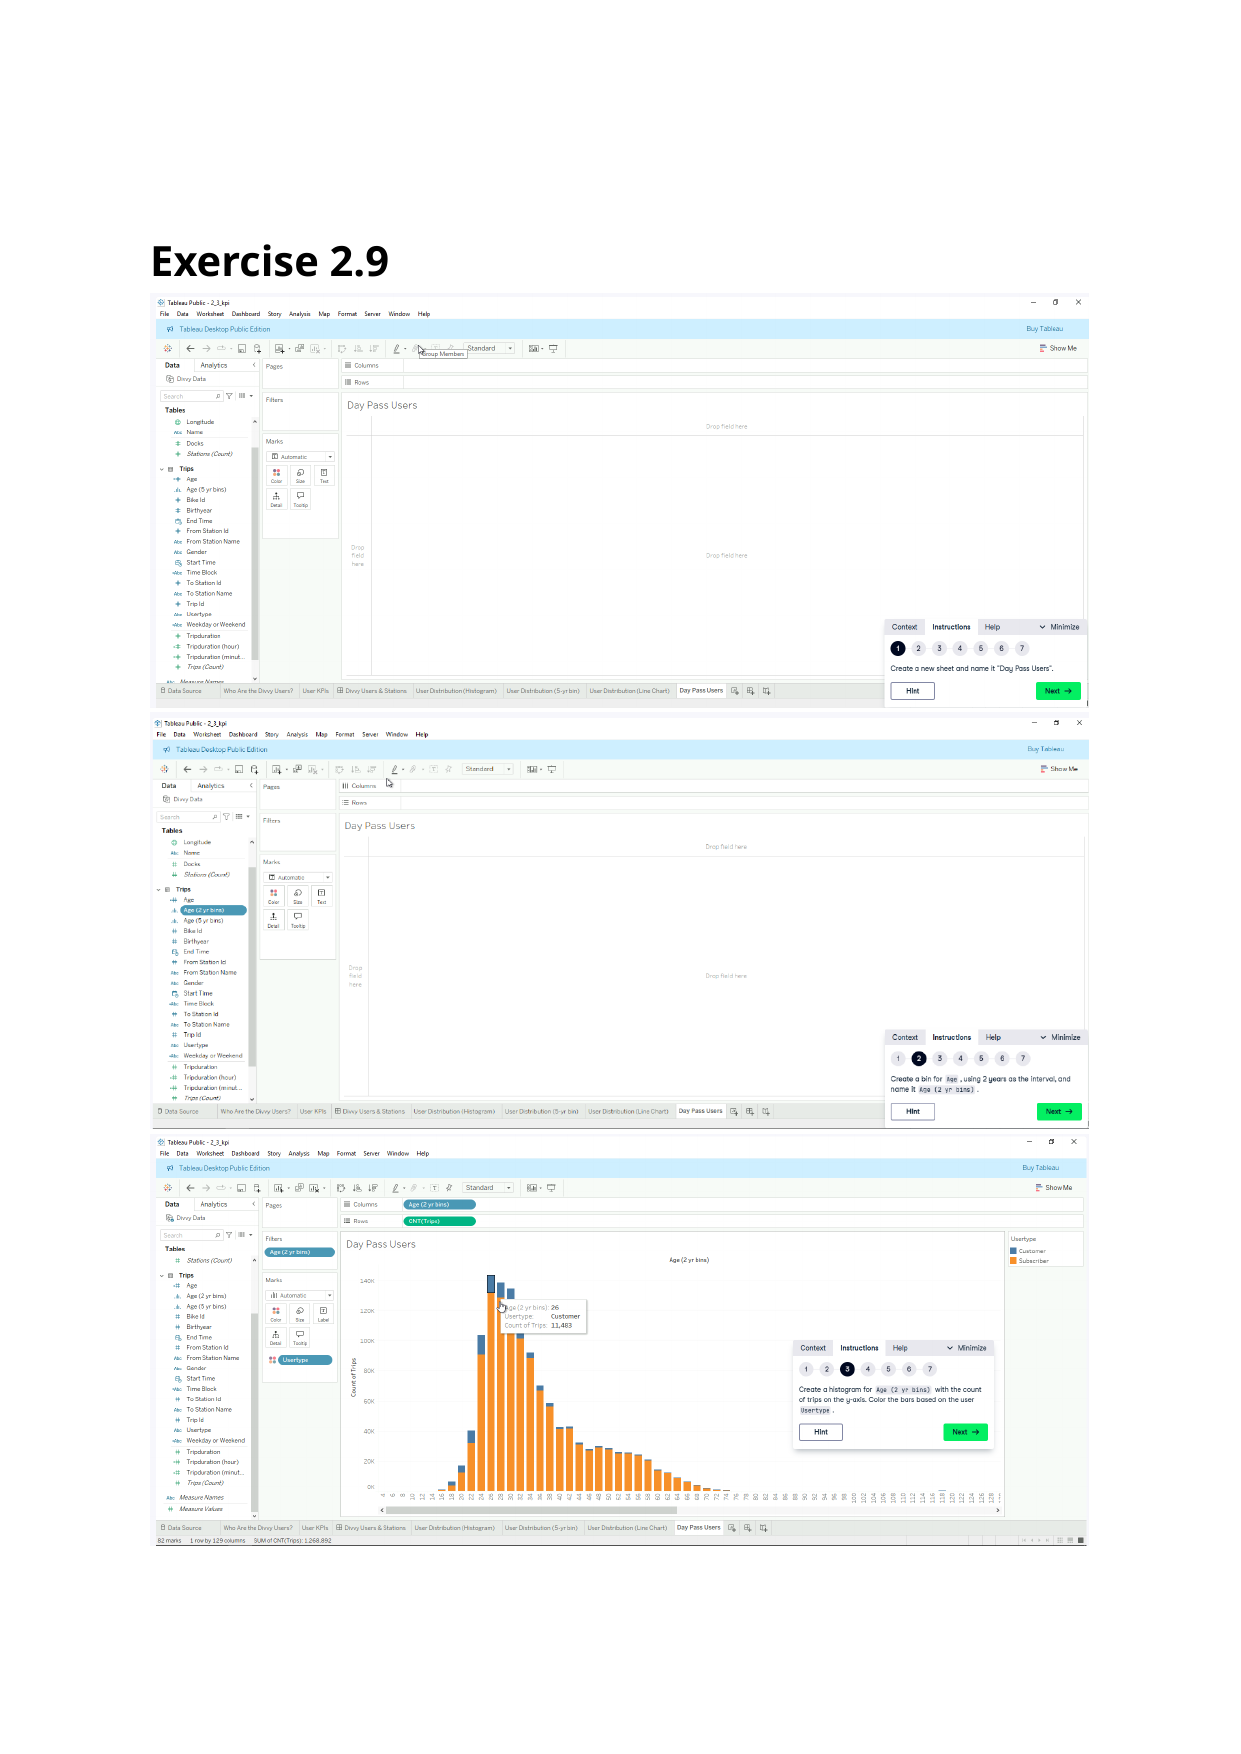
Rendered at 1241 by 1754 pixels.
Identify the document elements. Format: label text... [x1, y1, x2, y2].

picture [150, 712, 1089, 1129]
picture [150, 293, 1089, 708]
picture [150, 1134, 1089, 1546]
